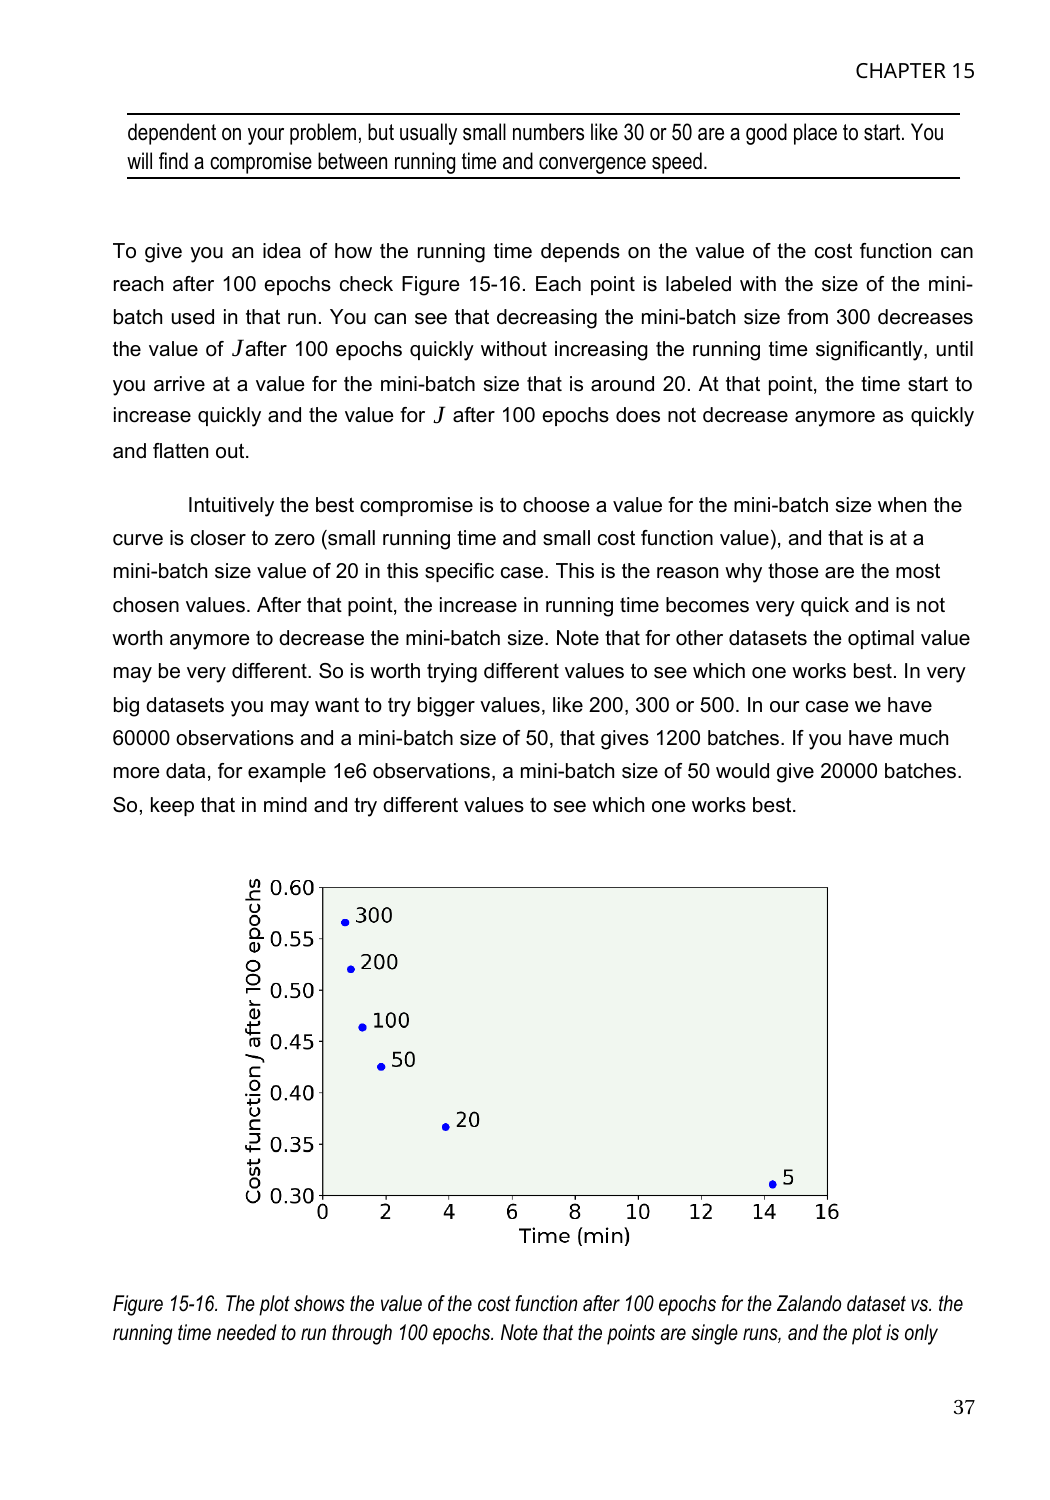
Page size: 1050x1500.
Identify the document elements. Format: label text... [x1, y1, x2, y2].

text Intuitively the best compromise is to choose a value for the mini-batch size when the curve is closer to zero (small running time and small cost function value), and that is at a mini-batch size value of 20 in this specific case. This is the reason why those are the most chosen values. After that point, the increase in running time becomes very quick and is not worth anymore to decrease the mini-batch size. Note that for other datasets the optimal value may be very different. So is worth trying different values to see which one works best. In very big datasets you may want to try bigger values, like 200, 300 or 500. In our case we have 60000 observations and a mini-batch size of 50, that gives 1200 batches. If you have much more data, for example 1e6 observations, a mini-batch size of 50 would give 20000 batches. So, keep that in mind and try different values to see which one works best. [112, 483, 975, 817]
picture [241, 870, 847, 1246]
text To give you an idea of how the running time depends on the value of the cost function can reach after 100 epochs check Figure 15-16. Each point is labeled with the size of the mini-batch used in that run. You can see that decreasing the mini-batch size from 300 decreases the value of after 100 epochs quickly without increasing the running time significantly, until you arrive at a value for the mini-batch size that is around 20. At that point, the time start to increase quickly and the value for after 100 epochs does not decrease anymore as quickly and flatten out. [112, 229, 975, 462]
